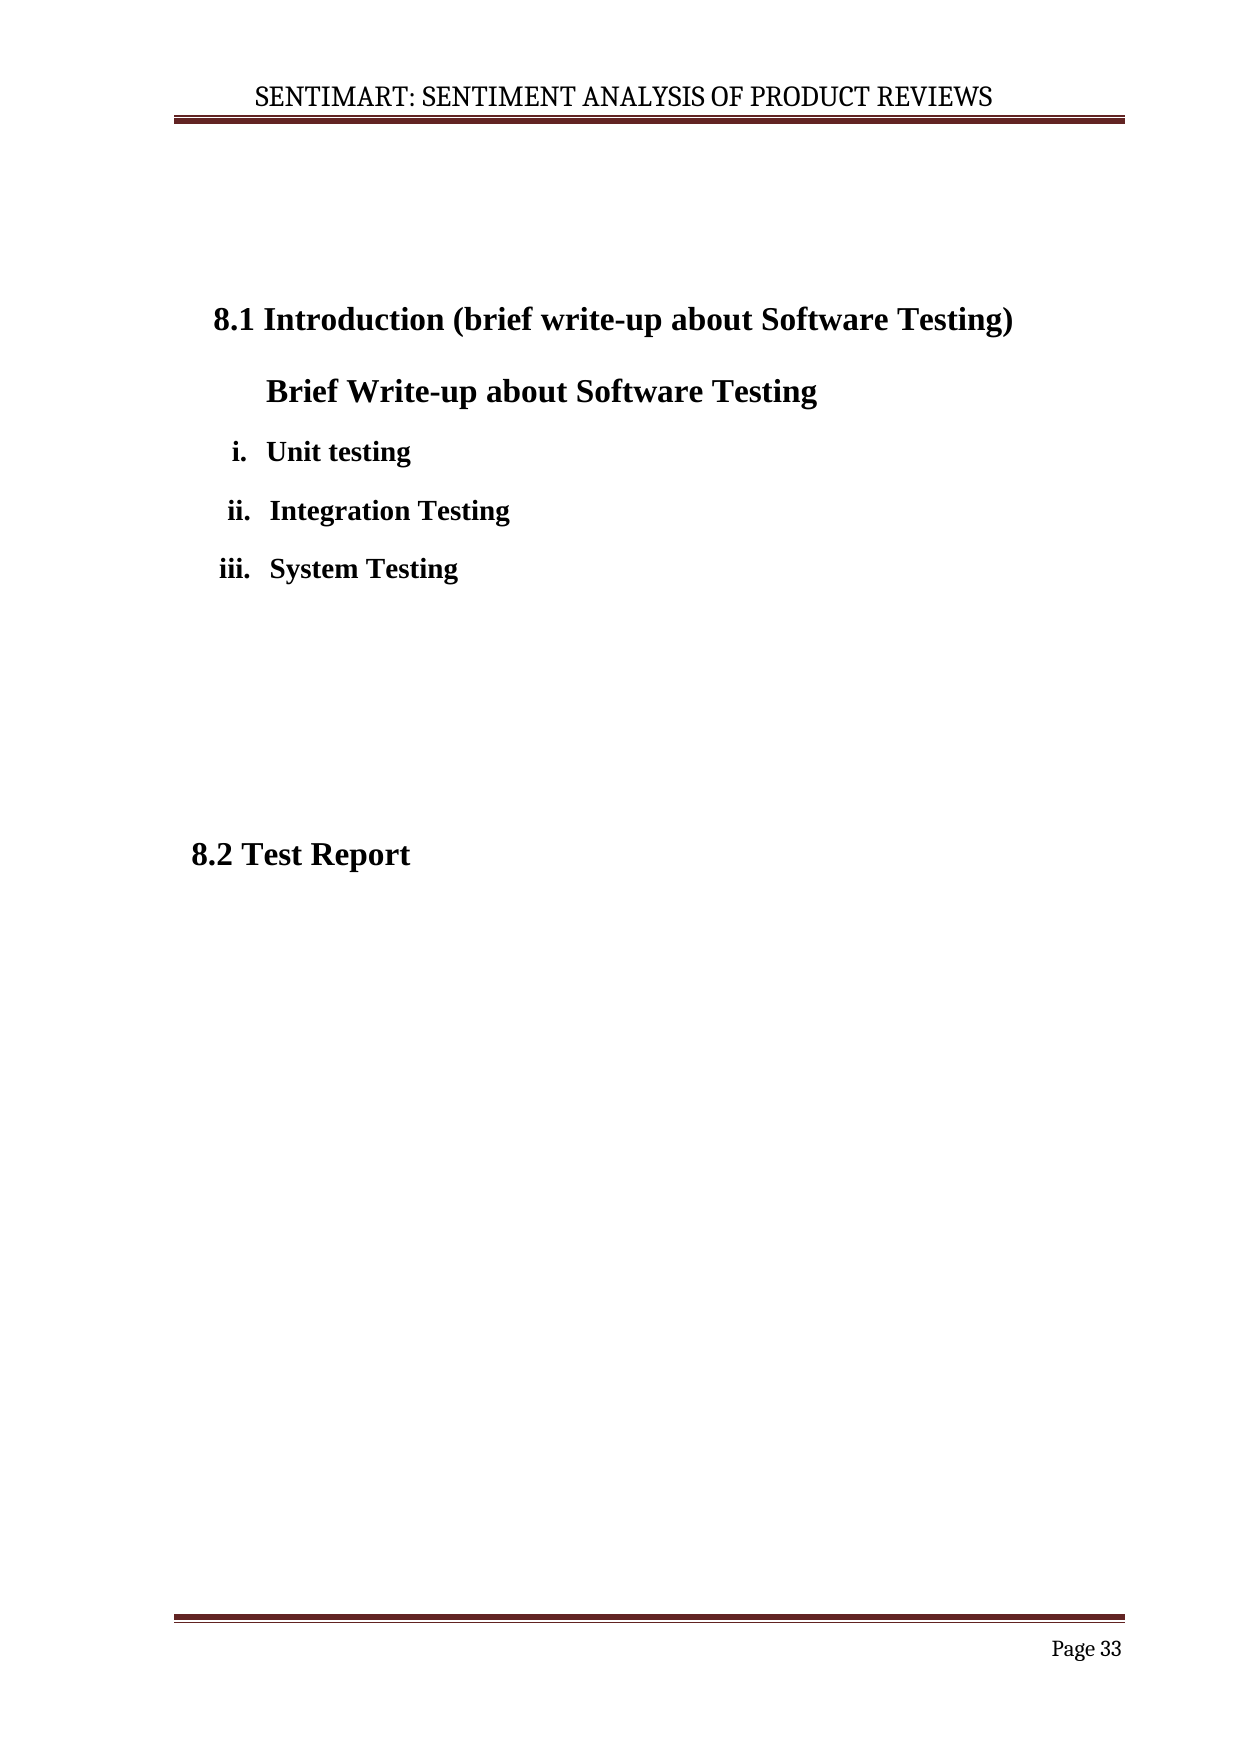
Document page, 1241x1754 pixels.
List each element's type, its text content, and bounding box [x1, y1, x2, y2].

subtitle Brief Write-up about Software Testing [266, 371, 1197, 409]
text 8.1 Introduction (brief write-up about Software Testing) [119, 299, 1197, 338]
subtitle Unit testing [247, 434, 1197, 468]
subtitle System Testing [251, 551, 1197, 585]
text 8.2 Test Report [191, 834, 1197, 873]
subtitle Integration Testing [251, 493, 1197, 526]
